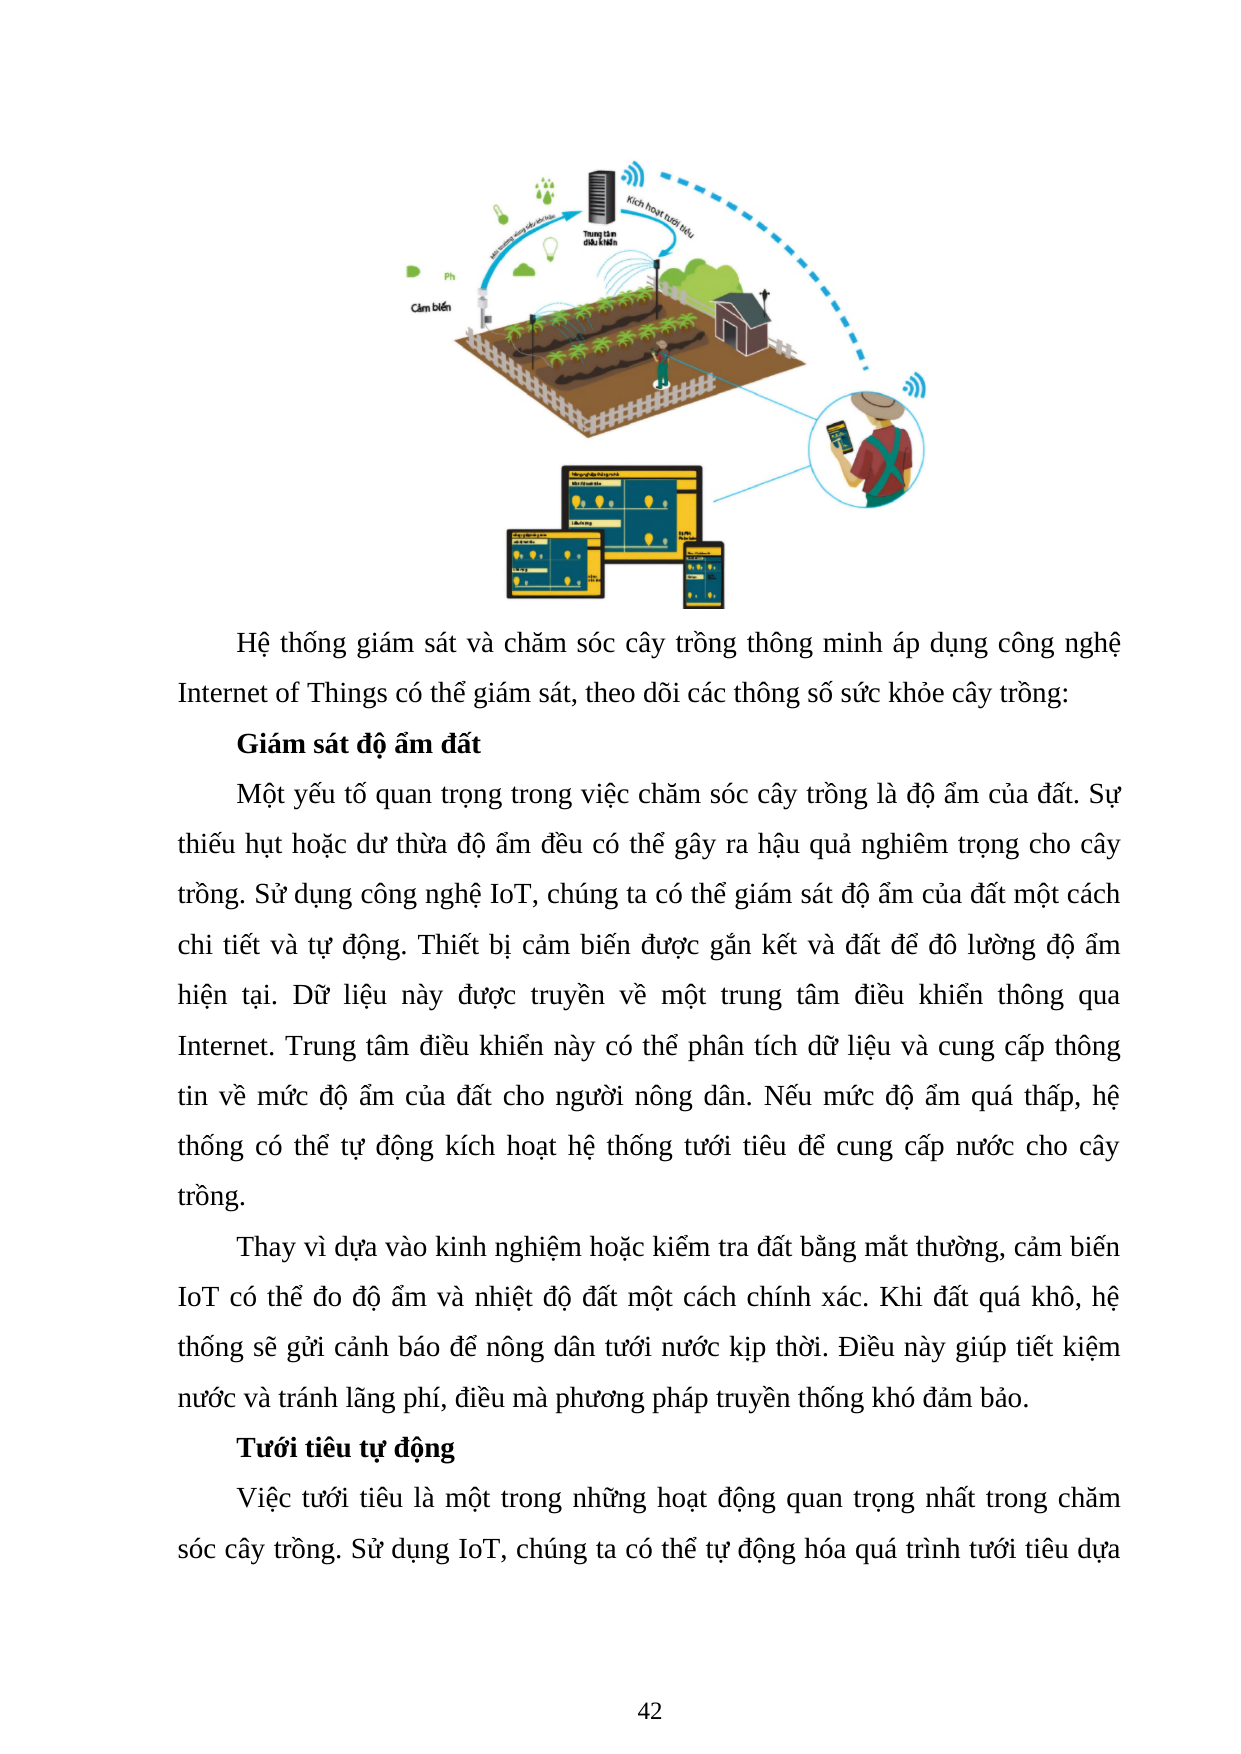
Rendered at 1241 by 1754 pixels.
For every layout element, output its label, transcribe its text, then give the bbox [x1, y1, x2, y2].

text Thay vì dựa vào kinh nghiệm hoặc kiểm tra đất bằng mắt thường, cảm biến IoT có thể đo độ ẩm và nhiệt độ đất một cách chính xác. Khi đất quá khô, hệ thống sẽ gửi cảnh báo để nông dân tưới nước kịp thời. Điều này giúp tiết kiệm nước và tránh lãng phí, điều mà phương pháp truyền thống khó đảm bảo. [177, 1229, 1122, 1413]
picture [391, 147, 938, 609]
text Một yếu tố quan trọng trong việc chăm sóc cây trồng là độ ẩm của đất. Sự thiếu hụt hoặc dư thừa độ ẩm đều có thể gây ra hậu quả nghiêm trọng cho cây trồng. Sử dụng công nghệ IoT, chúng ta có thể giám sát độ ẩm của đất một cách chi tiết và tự động. Thiết bị cảm biến được gắn kết và đất để đô lường độ ẩm hiện tại. Dữ liệu này được truyền về một trung tâm điều khiển thông qua Internet. Trung tâm điều khiển này có thể phân tích dữ liệu và cung cấp thông tin về mức độ ẩm của đất cho người nông dân. Nếu mức độ ẩm quá thấp, hệ thống có thể tự động kích hoạt hệ thống tưới tiêu để cung cấp nước cho cây trồng. [177, 776, 1122, 1212]
text Hệ thống giám sát và chăm sóc cây trồng thông minh áp dụng công nghệ Internet of Things có thể giám sát, theo dõi các thông số sức khỏe cây trồng: [177, 625, 1122, 709]
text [177, 1480, 1122, 1564]
text Tưới tiêu tự động [177, 1430, 1122, 1464]
text Giám sát độ ẩm đất [177, 726, 1122, 759]
